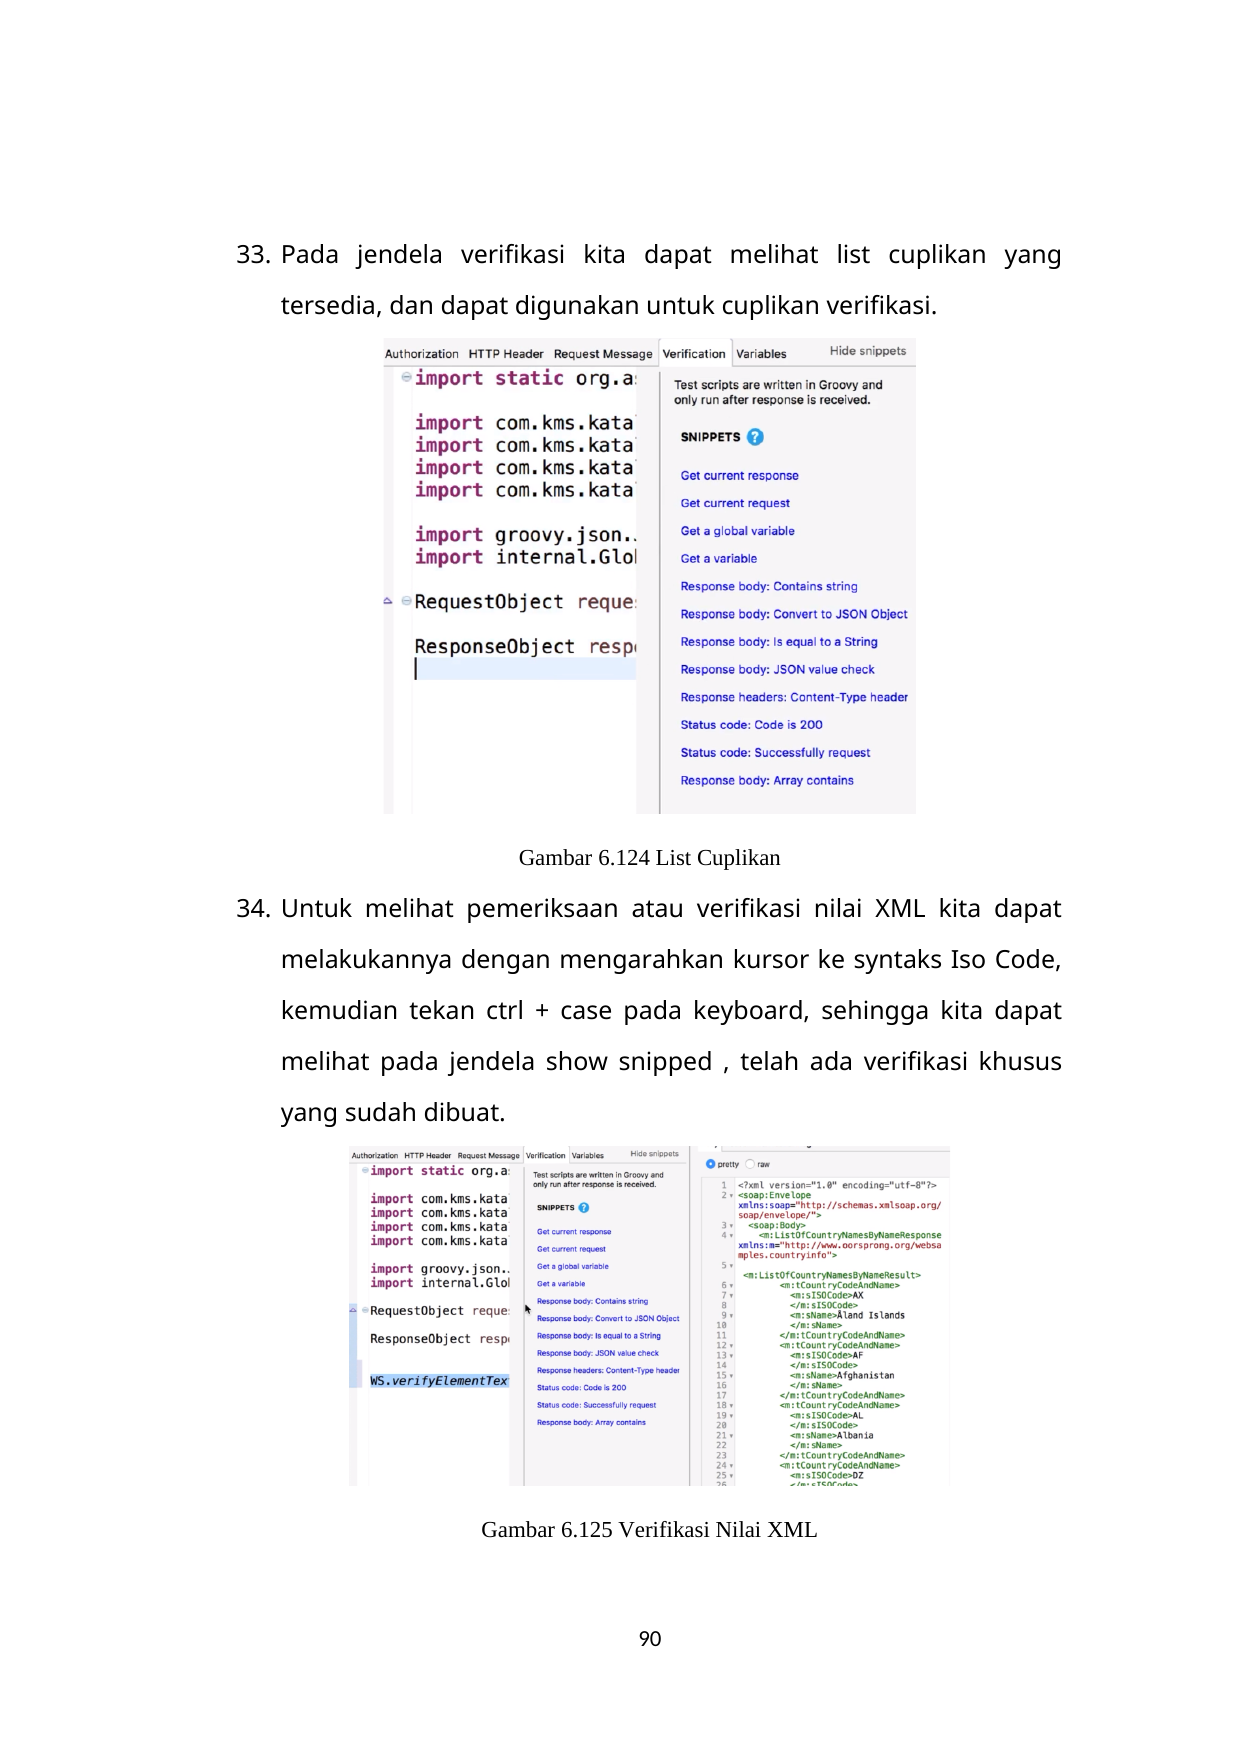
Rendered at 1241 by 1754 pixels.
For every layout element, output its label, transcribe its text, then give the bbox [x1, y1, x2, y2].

list Pada jendela verifikasi kita dapat melihat list cuplikan yang tersedia, dan dapat digunakan untuk cuplikan verifikasi. [236, 236, 1063, 321]
picture [349, 1146, 951, 1486]
picture [383, 338, 916, 814]
list Untuk melihat pemeriksaan atau verifikasi nilai XML kita dapat melakukannya dengan mengarahkan kursor ke syntaks Iso Code, kemudian tekan ctrl + case pada keyboard, sehingga kita dapat melihat pada jendela show snipped , telah ada verifikasi khusus yang sudah dibuat. [236, 891, 1063, 1129]
